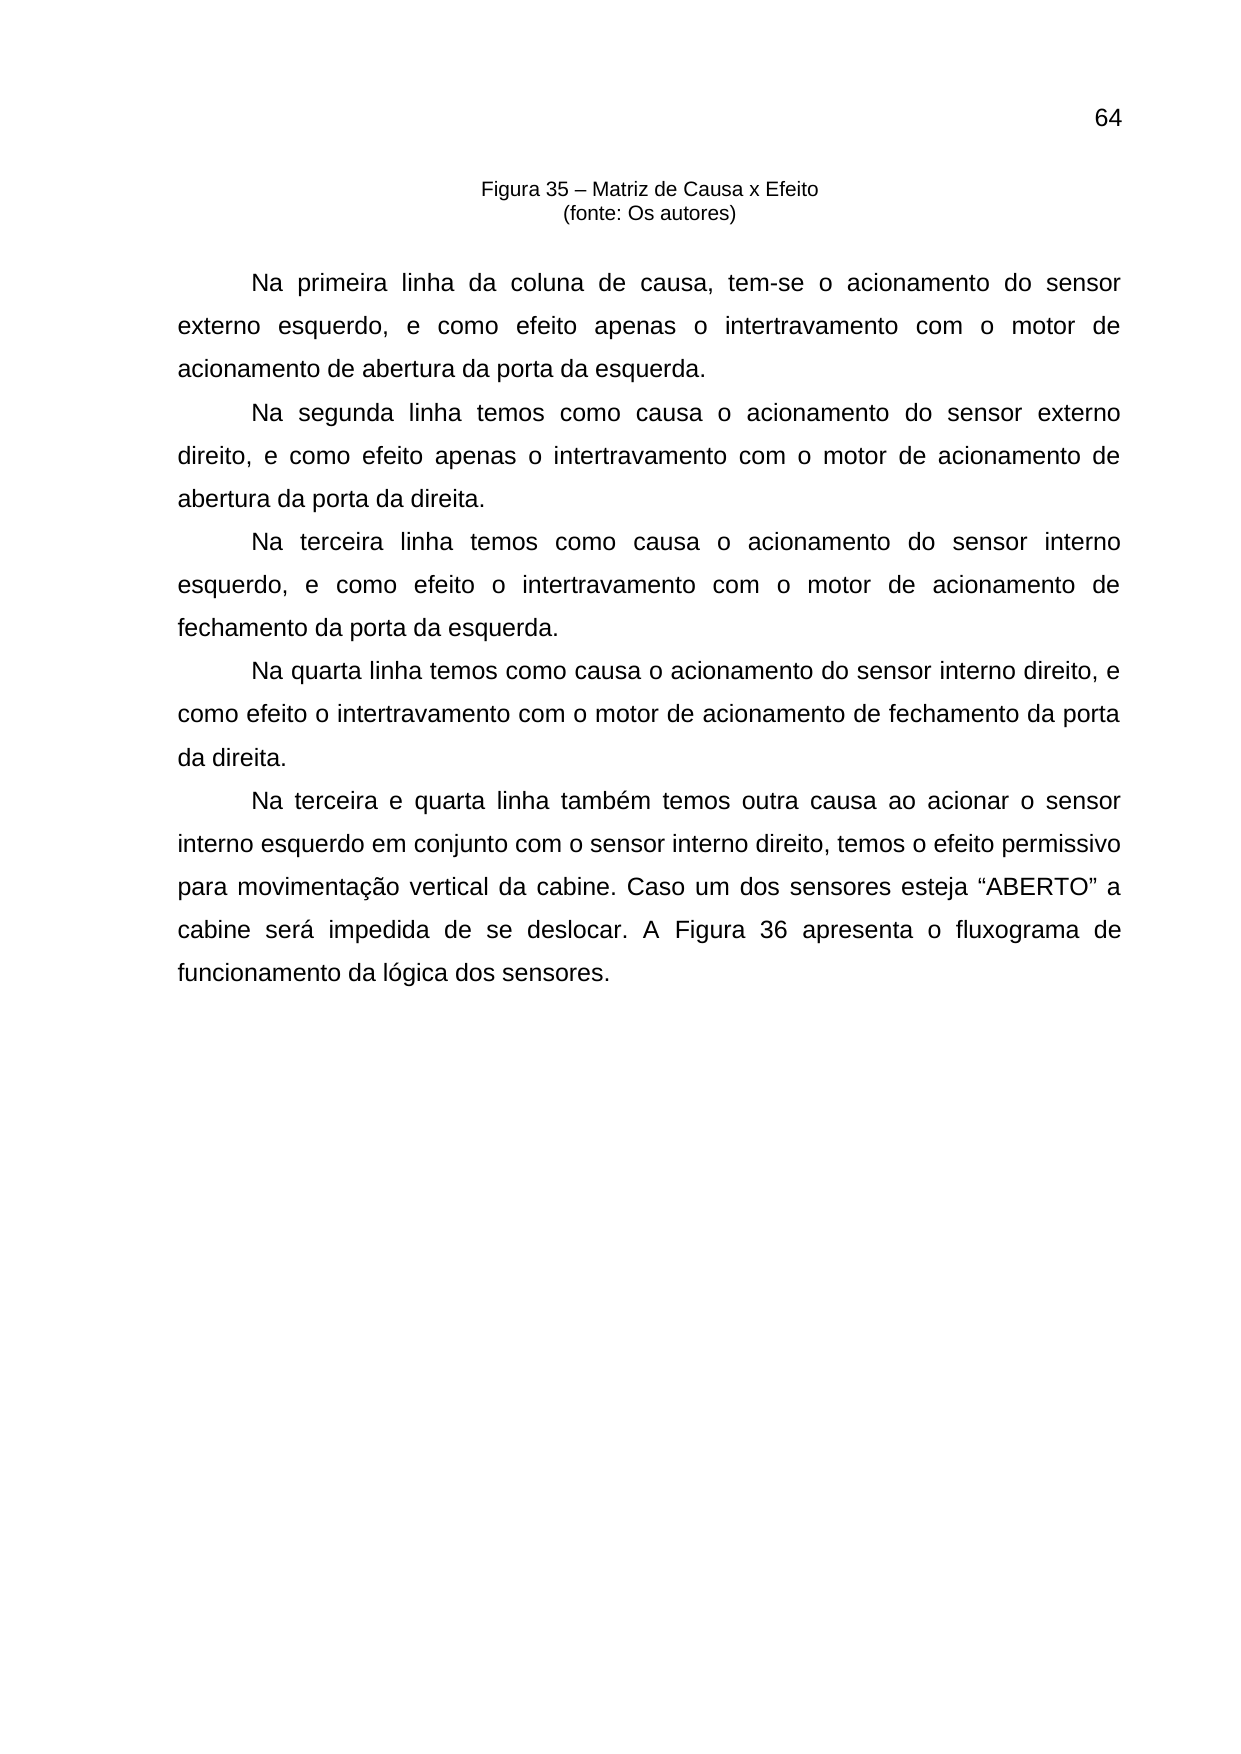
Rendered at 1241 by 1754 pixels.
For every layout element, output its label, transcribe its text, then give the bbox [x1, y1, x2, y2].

text (fonte: Os autores) [177, 201, 1122, 225]
text Na segunda linha temos como causa o acionamento do sensor externo direito, e como efeito apenas o intertravamento com o motor de acionamento de abertura da porta da direita. [177, 398, 1122, 513]
text Na primeira linha da coluna de causa, tem-se o acionamento do sensor externo esquerdo, e como efeito apenas o intertravamento com o motor de acionamento de abertura da porta da esquerda. [177, 268, 1122, 383]
text Na quarta linha temos como causa o acionamento do sensor interno direito, e como efeito o intertravamento com o motor de acionamento de fechamento da porta da direita. [177, 656, 1122, 771]
text Na terceira e quarta linha também temos outra causa ao acionar o sensor interno esquerdo em conjunto com o sensor interno direito, temos o efeito permissivo para movimentação vertical da cabine. Caso um dos sensores esteja “ABERTO” a cabine será impedida de se deslocar. A Figura 35 apresenta o fluxograma de funcionamento da lógica dos sensores. [177, 786, 1122, 987]
text Na terceira linha temos como causa o acionamento do sensor interno esquerdo, e como efeito o intertravamento com o motor de acionamento de fechamento da porta da esquerda. [177, 527, 1122, 642]
